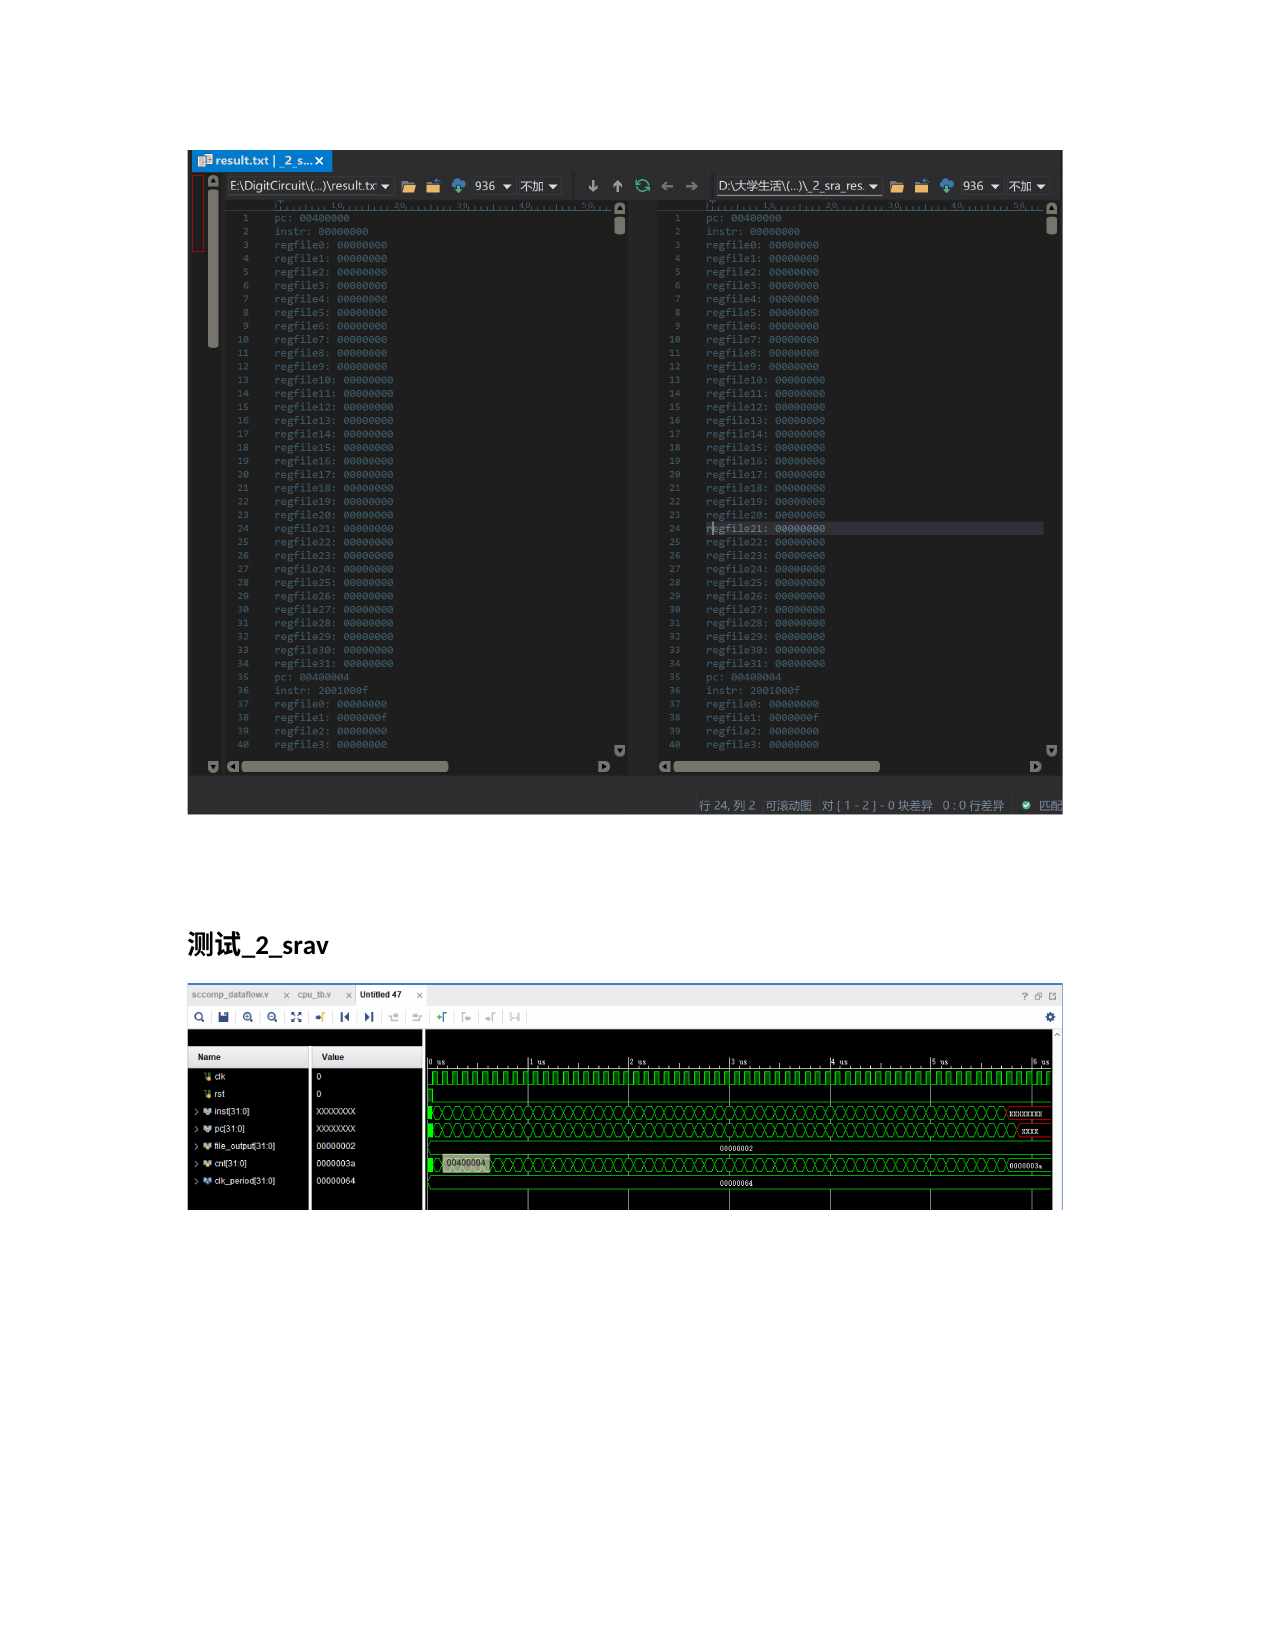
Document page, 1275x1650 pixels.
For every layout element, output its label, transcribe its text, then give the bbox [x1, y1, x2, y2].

picture [187, 981, 1063, 1210]
picture [187, 150, 1063, 815]
subtitle 测试_2_srav [187, 926, 1087, 963]
